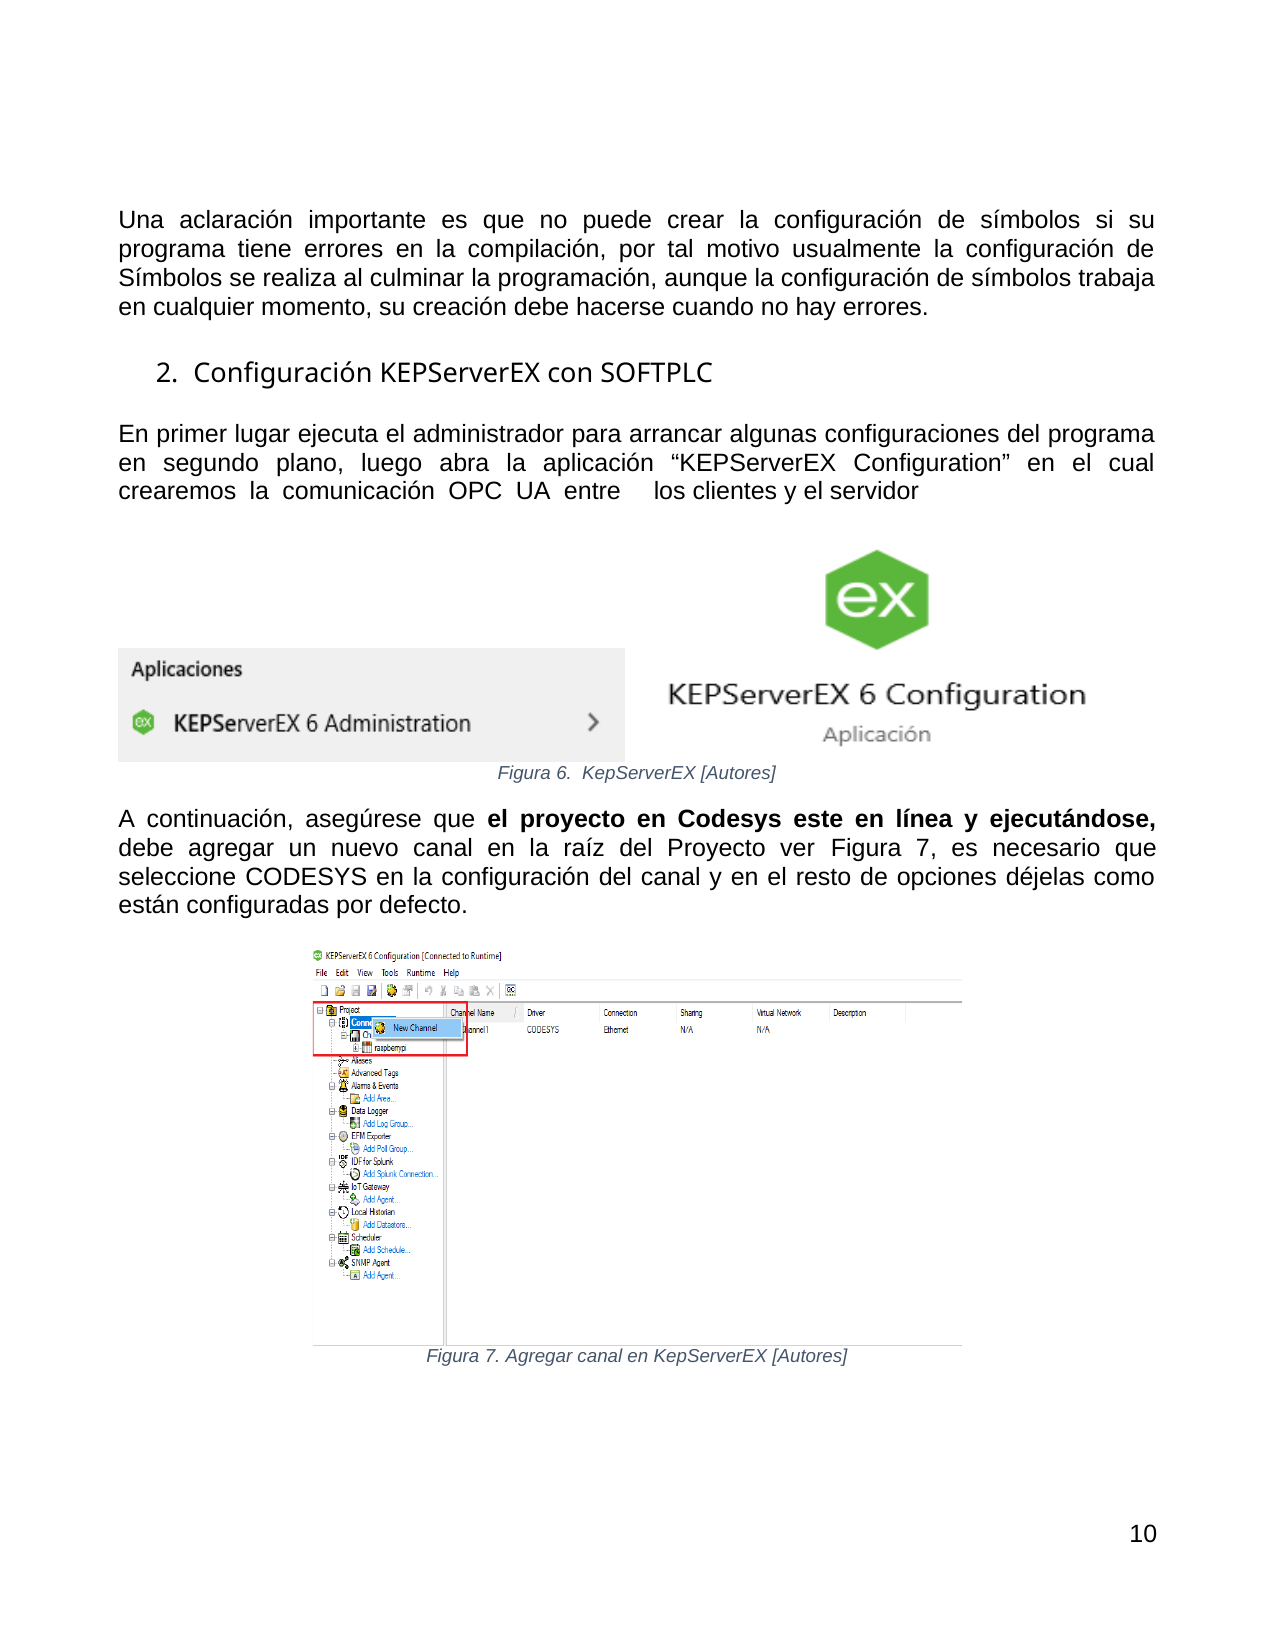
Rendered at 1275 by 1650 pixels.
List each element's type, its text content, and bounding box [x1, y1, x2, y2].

text Una aclaración importante es que no puede crear la configuración de símbolos si su programa tiene errores en la compilación, por tal motivo usualmente la configuración de Símbolos se realiza al culminar la programación, aunque la configuración de símbolos trabaja en cualquier momento, su creación debe hacerse cuando no hay errores. [118, 205, 1157, 320]
text A continuación, asegúrese que el proyecto en Codesys este en línea y ejecutándose, debe agregar un nuevo canal en la raíz del Proyecto ver Figura 7, es necesario que seleccione CODESYS en la configuración del canal y en el resto de opciones déjelas como están configuradas por defecto. [118, 804, 1157, 919]
picture [118, 530, 1117, 762]
subtitle Configuración KEPServerEX con SOFTPLC [156, 353, 1157, 390]
text En primer lugar ejecuta el administrador para arrancar algunas configuraciones del programa en segundo plano, luego abra la aplicación “KEPServerEX Configuration” en el cual crearemos la comunicación OPC UA entre los clientes y el servidor [118, 419, 1157, 505]
picture [312, 947, 963, 1346]
